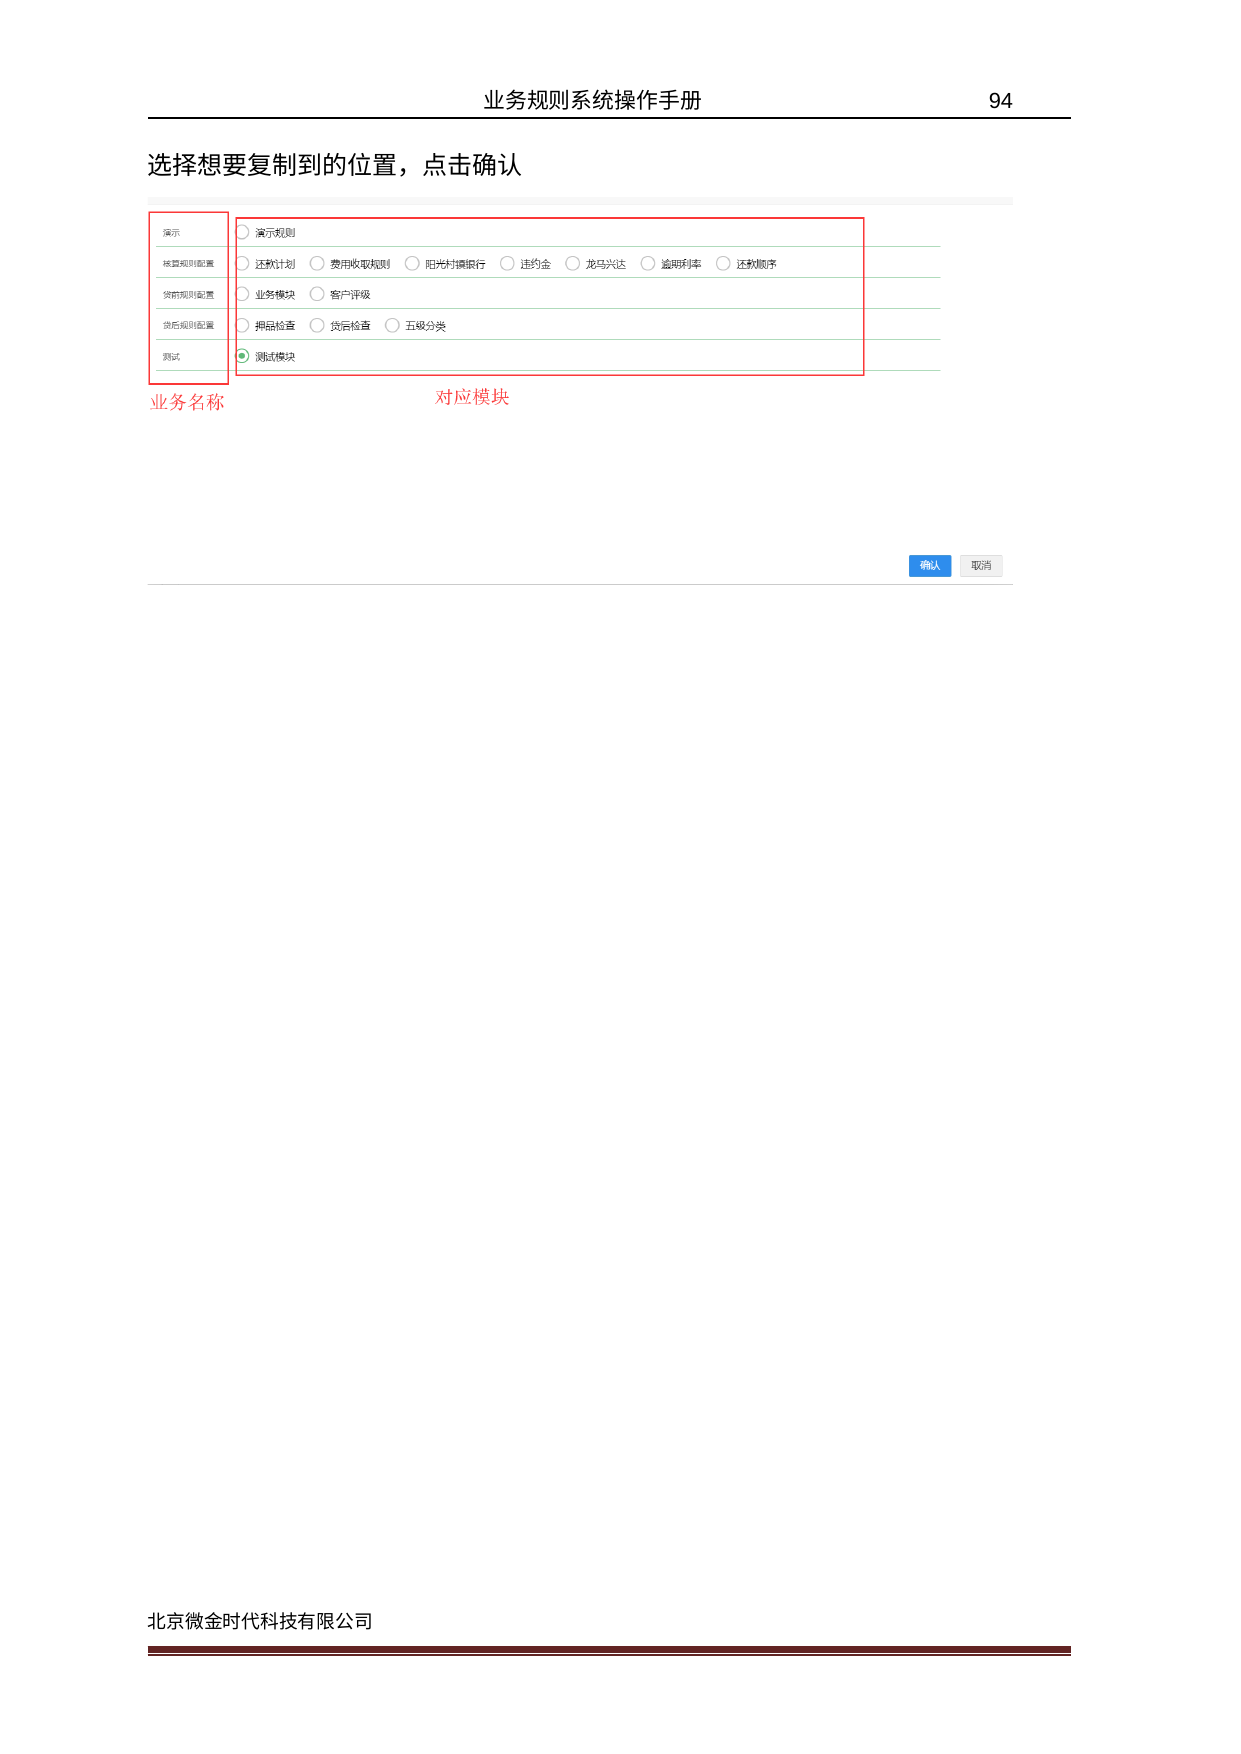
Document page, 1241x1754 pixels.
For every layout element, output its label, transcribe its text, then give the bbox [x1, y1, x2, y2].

picture [147, 197, 1013, 585]
text 选择想要复制到的位置，点击确认 [148, 131, 1092, 196]
